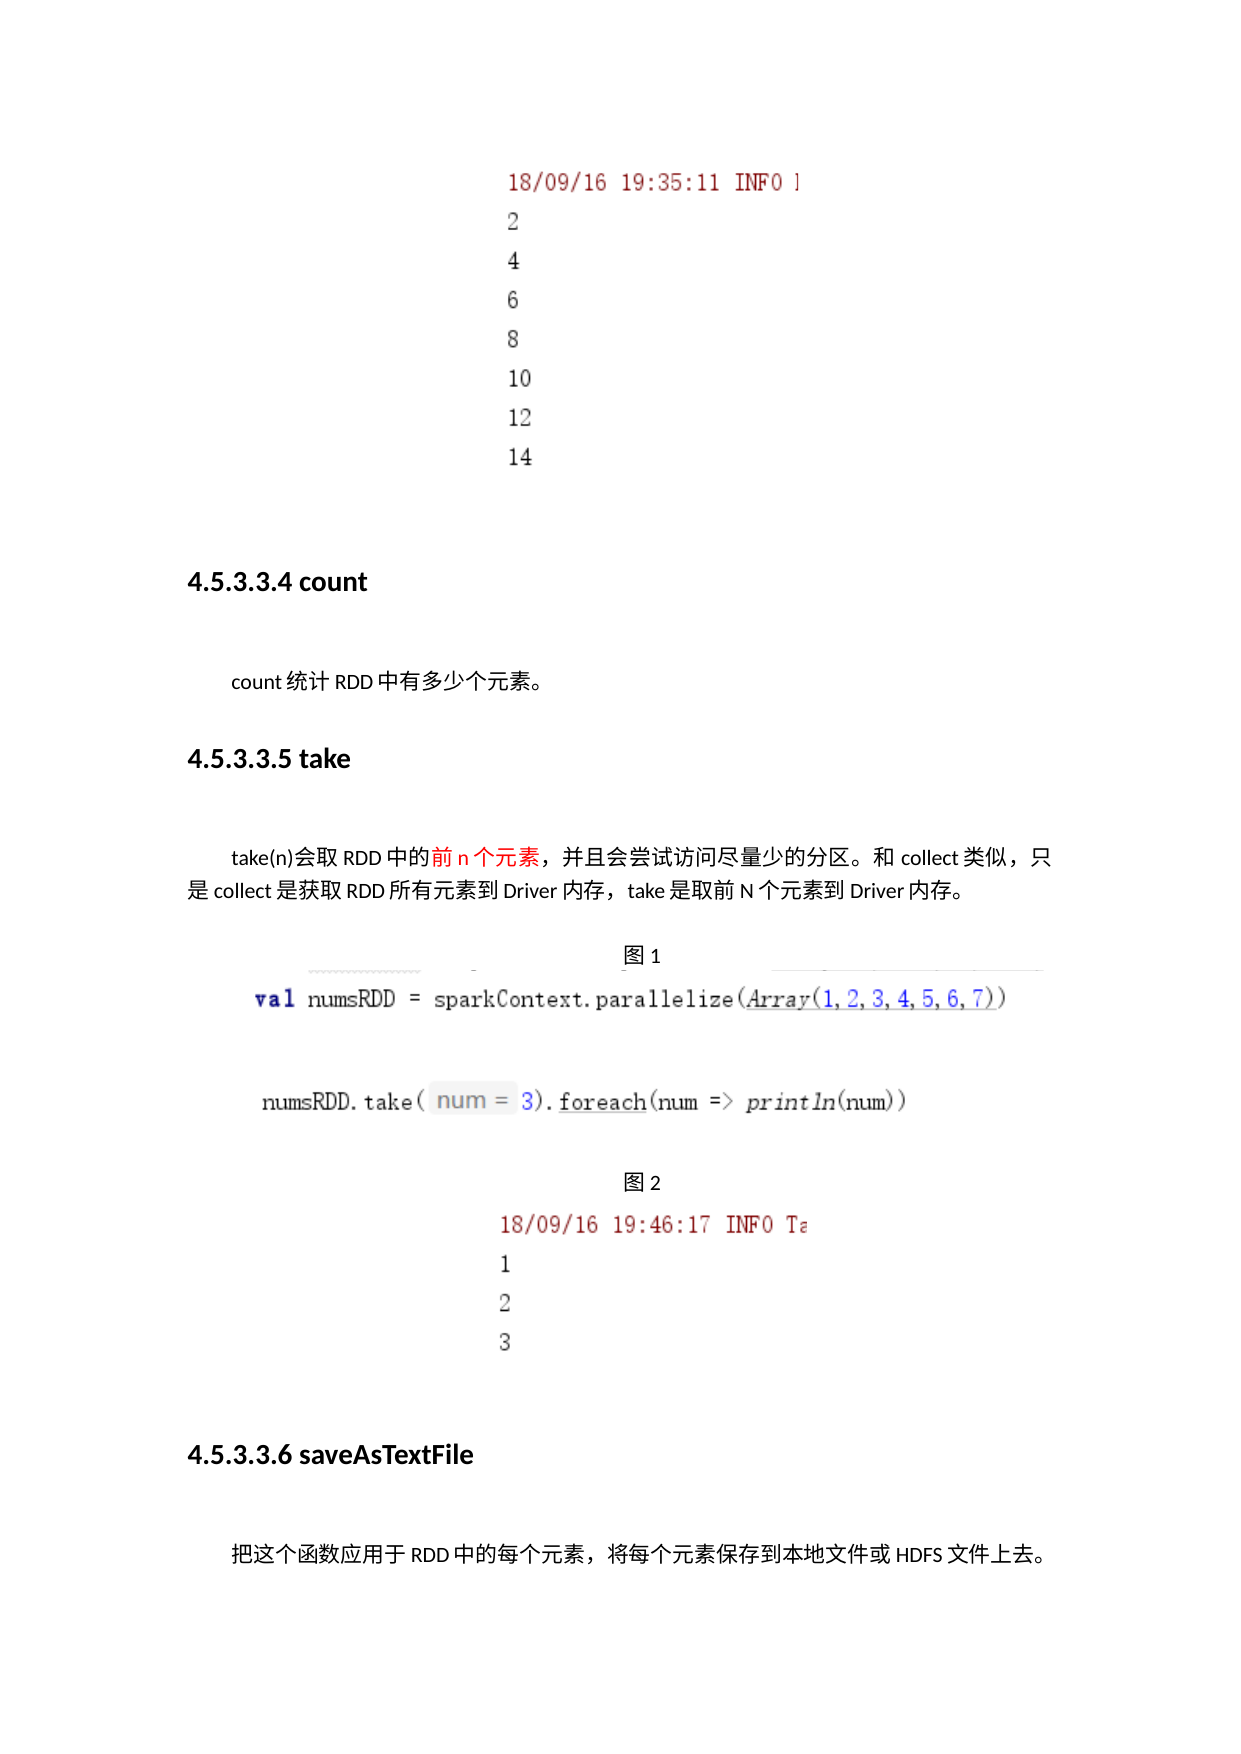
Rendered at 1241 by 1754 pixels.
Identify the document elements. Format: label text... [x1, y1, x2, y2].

picture [477, 1197, 807, 1357]
picture [240, 970, 1044, 1039]
subtitle 4.5.3.3.4 count [187, 549, 1053, 614]
text 图2 [187, 1165, 1053, 1197]
text count统计RDD中有多少个元素。 [187, 663, 1053, 696]
subtitle 4.5.3.3.5 take [187, 725, 1053, 790]
picture [485, 162, 799, 492]
subtitle 4.5.3.3.6 saveAsTextFile [187, 1422, 1053, 1487]
text 图1 [187, 937, 1053, 970]
text take(n)会取RDD中的前n个元素，并且会尝试访问尽量少的分区。和collect类似，只是collect是获取RDD所有元素到Driver内存，take是取前N个元素到Driver内存。 [187, 840, 1053, 905]
picture [250, 1067, 991, 1126]
text 把这个函数应用于RDD中的每个元素，将每个元素保存到本地文件或HDFS文件上去。 [187, 1536, 1053, 1569]
